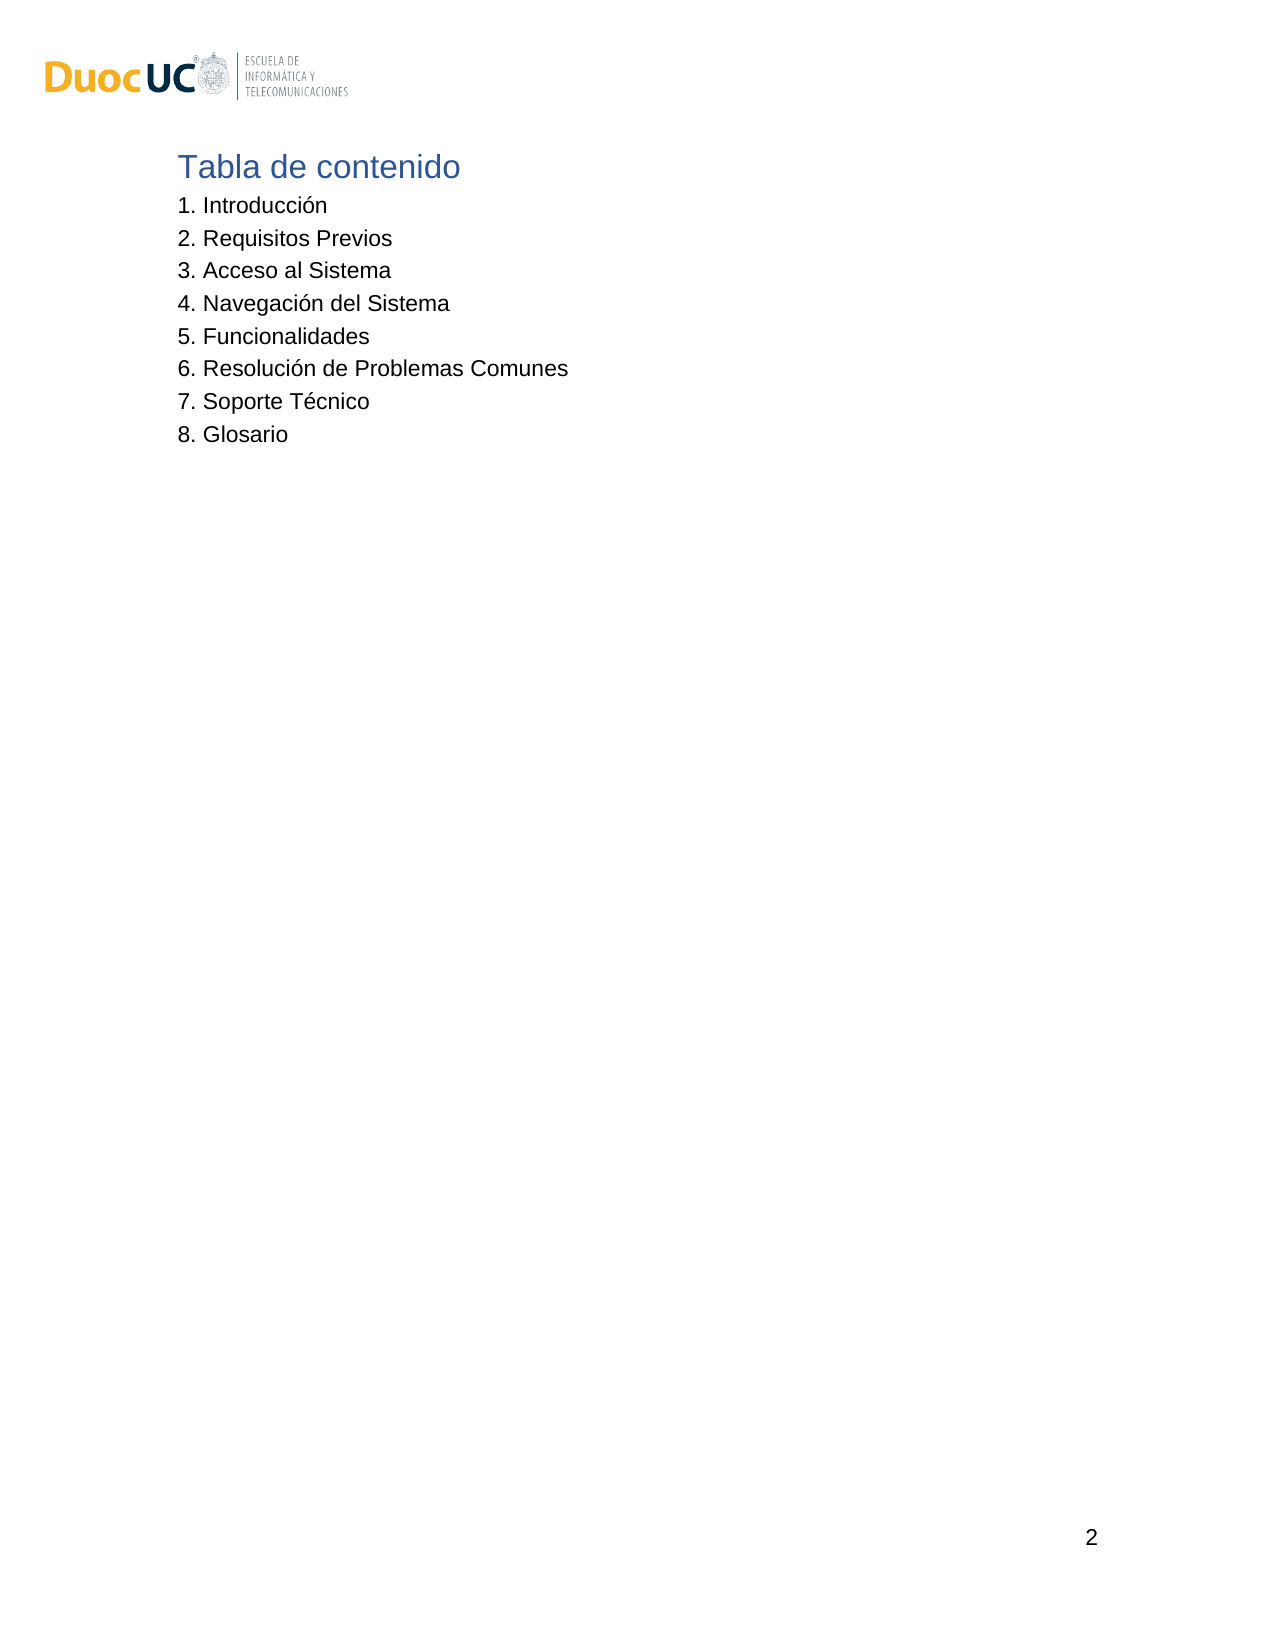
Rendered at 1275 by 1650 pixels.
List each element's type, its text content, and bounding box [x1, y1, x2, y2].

text Tabla de contenido [177, 148, 1098, 186]
picture [45, 38, 350, 111]
